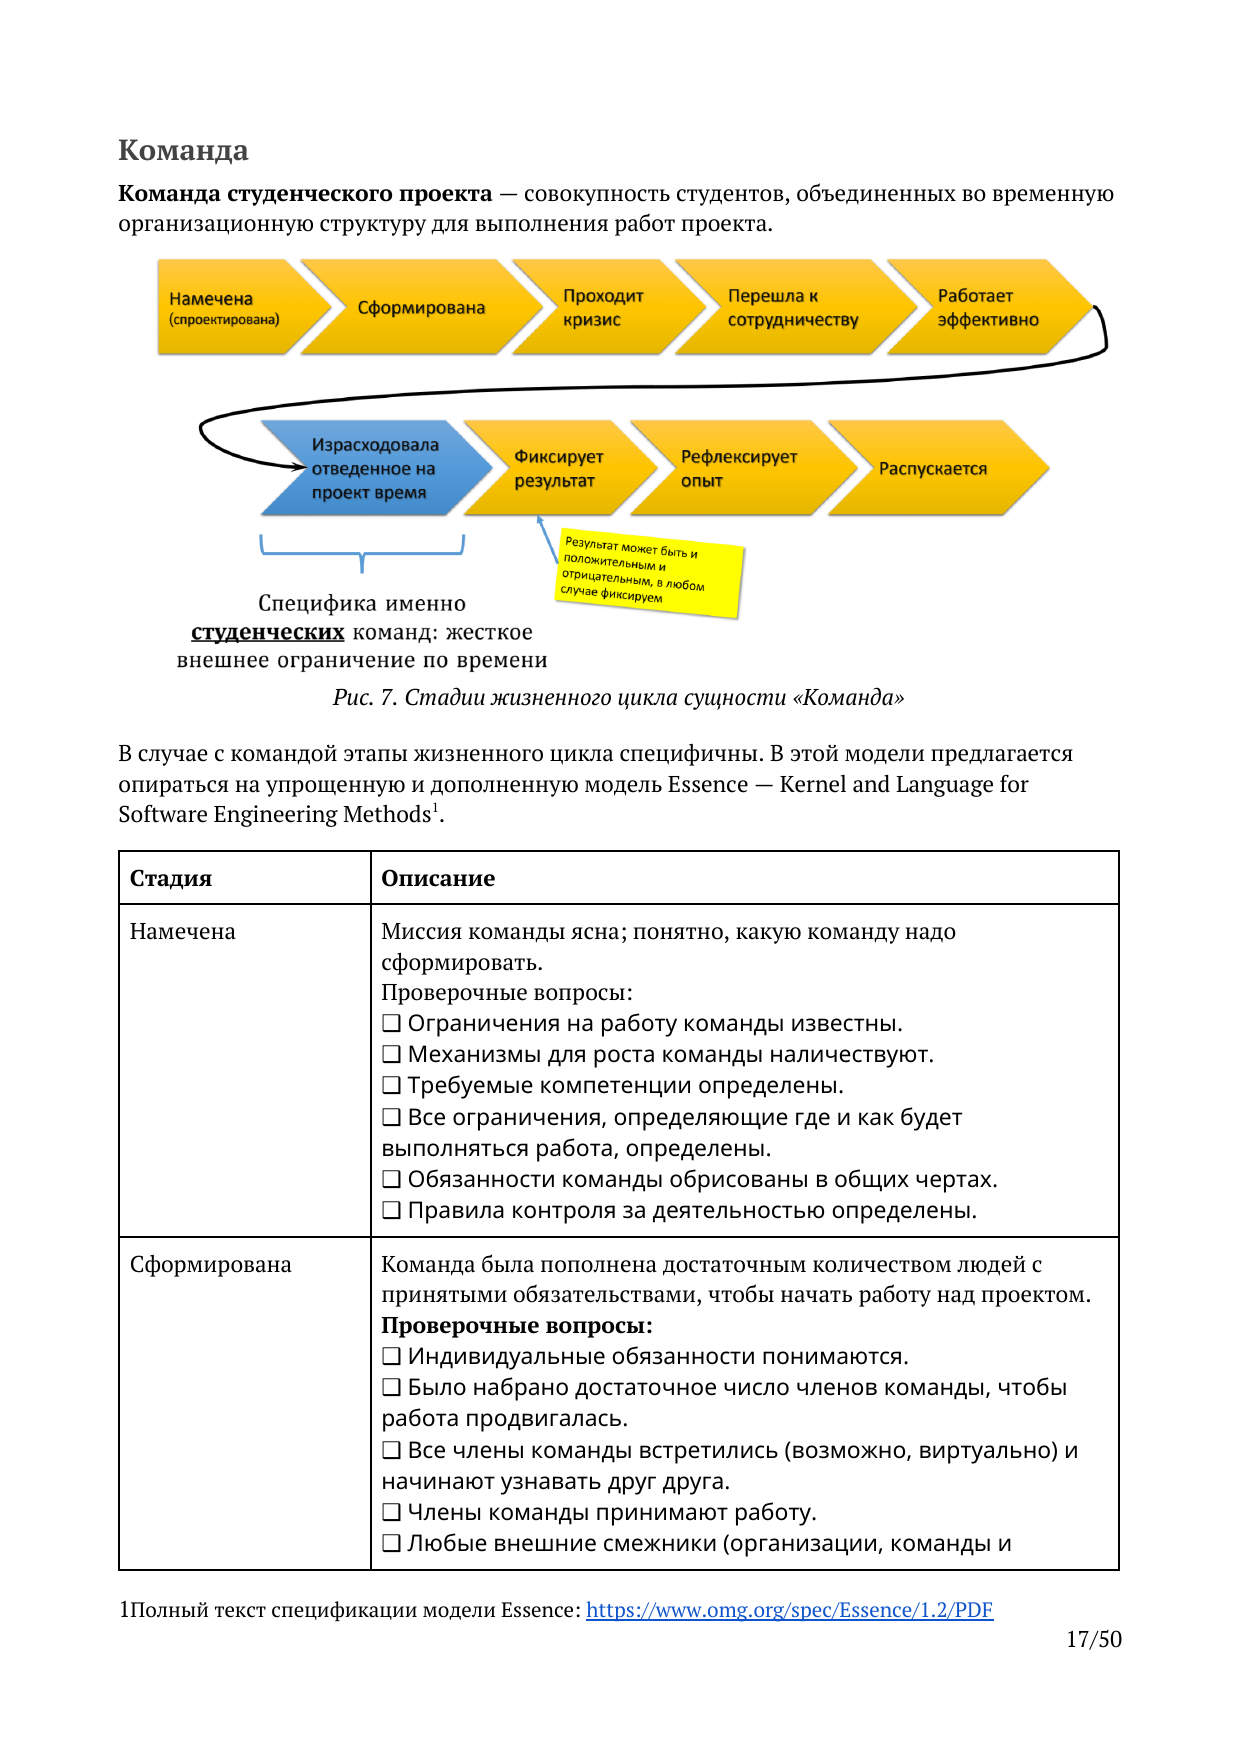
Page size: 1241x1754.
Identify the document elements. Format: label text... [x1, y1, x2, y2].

table_cell Сформирована [120, 1238, 370, 1569]
text Команда студенческого проекта — совокупность студентов, объединенных во временную организационную структуру для выполнения работ проекта. [118, 177, 1122, 237]
subtitle Команда [118, 130, 1122, 169]
table_header Описание [372, 852, 1118, 903]
text В случае с командой этапы жизненного цикла специфичны. В этой модели предлагается опираться на упрощенную и дополненную модель Essence — Kernel and Language for Software Engineering Methods. [118, 738, 1122, 829]
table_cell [372, 1238, 1118, 1569]
table_header Стадия [120, 852, 370, 903]
table_cell Намечена [120, 905, 370, 1236]
text Рис. 7. Стадии жизненного цикла сущности «Команда» [118, 678, 1122, 712]
picture [118, 237, 1123, 678]
table_cell Миссия команды ясна; понятно, какую команду надо сформировать. Проверочные вопросы: ❑ Ограничения на работу команды известны. ❑ Механизмы для роста команды наличествуют. ❑ Требуемые компетенции определены. ❑ Все ограничения, определяющие где и как будет выполняться работа, определены. ❑ Обязанности команды обрисованы в общих чертах. ❑ Правила контроля за деятельностью определены. [372, 905, 1118, 1236]
